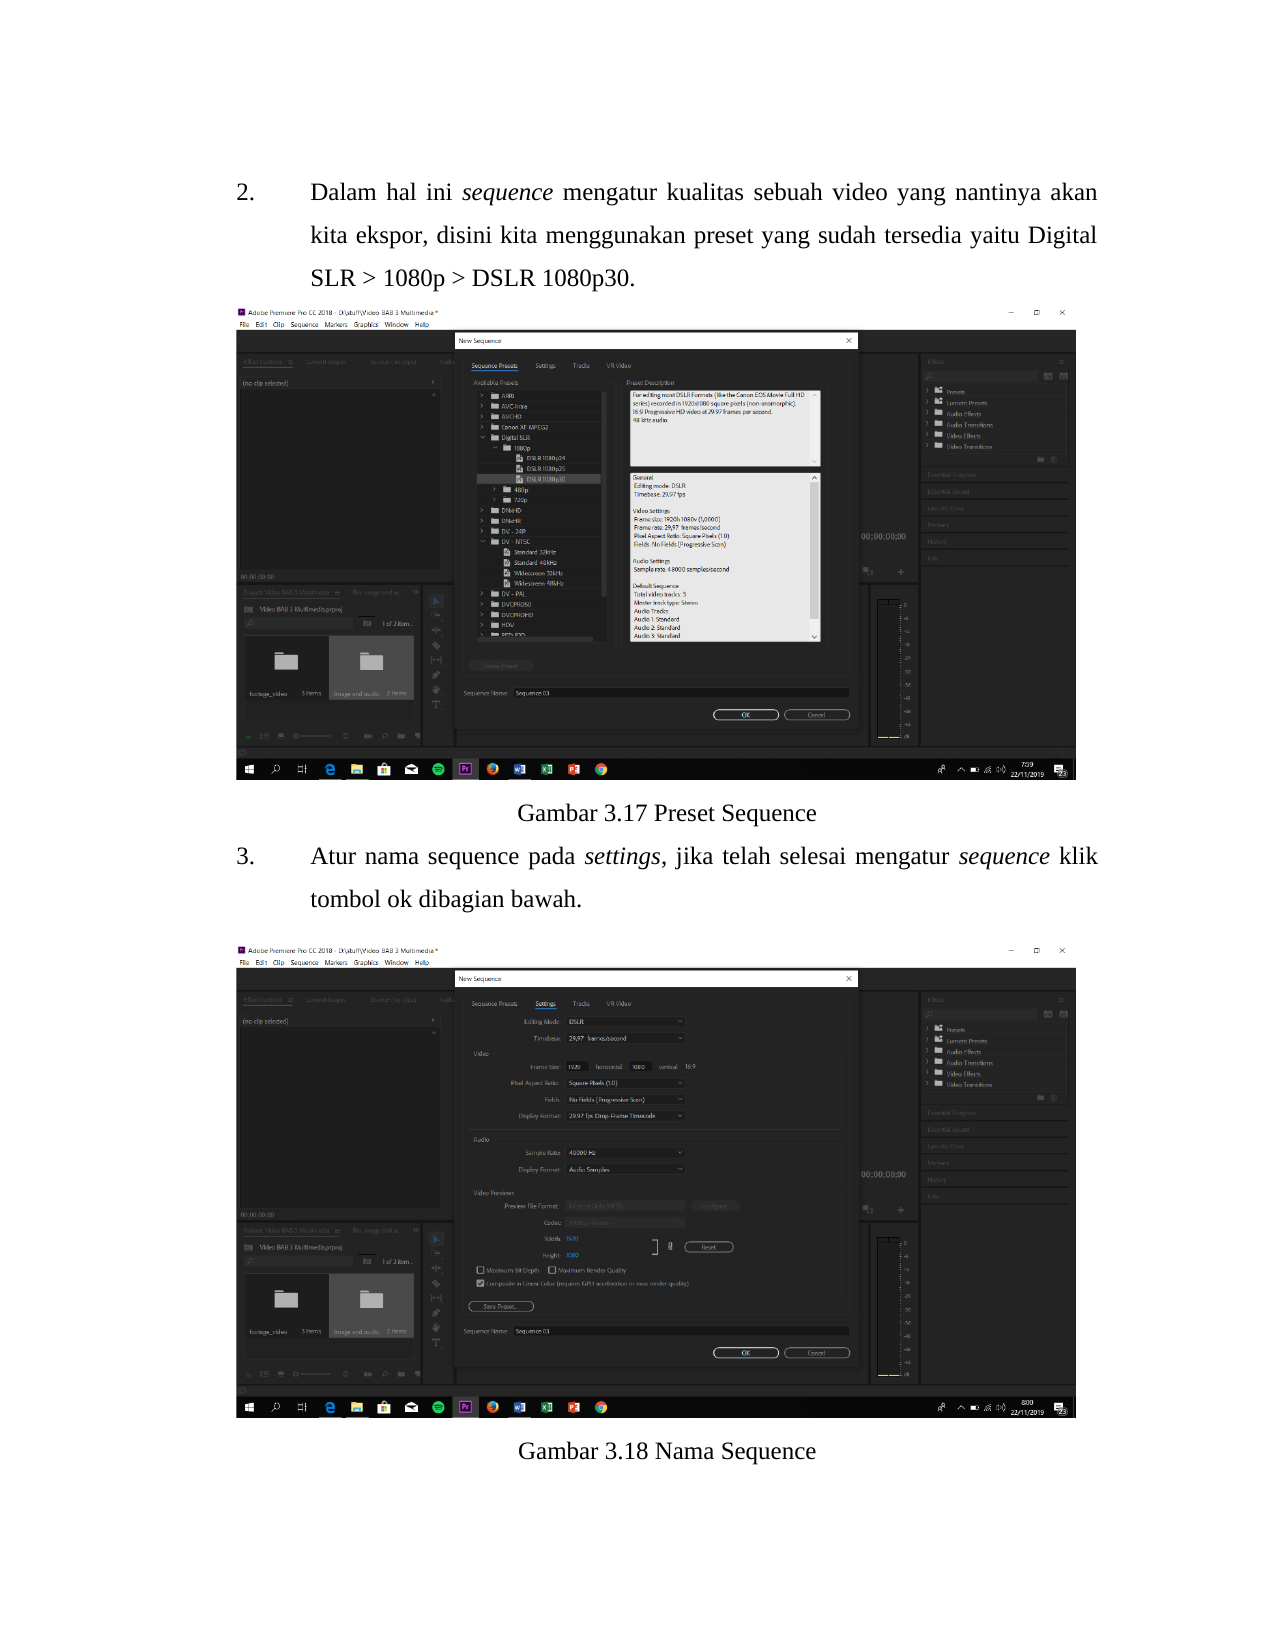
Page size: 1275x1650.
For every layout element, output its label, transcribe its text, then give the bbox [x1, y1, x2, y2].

list Dalam hal ini sequence mengatur kualitas sebuah video yang nantinya akan kita ekspor, disini kita menggunakan preset yang sudah tersedia yaitu Digital SLR > 1080p > DSLR 1080p30. [236, 177, 1098, 292]
list Atur nama sequence pada settings, jika telah selesai mengatur sequence klik tombol ok dibagian bawah. [236, 841, 1098, 913]
picture [236, 944, 1076, 1418]
text Gambar 3.18 Nama Sequence [236, 1436, 1098, 1465]
picture [236, 306, 1076, 780]
text Gambar 3.17 Preset Sequence [236, 798, 1098, 827]
